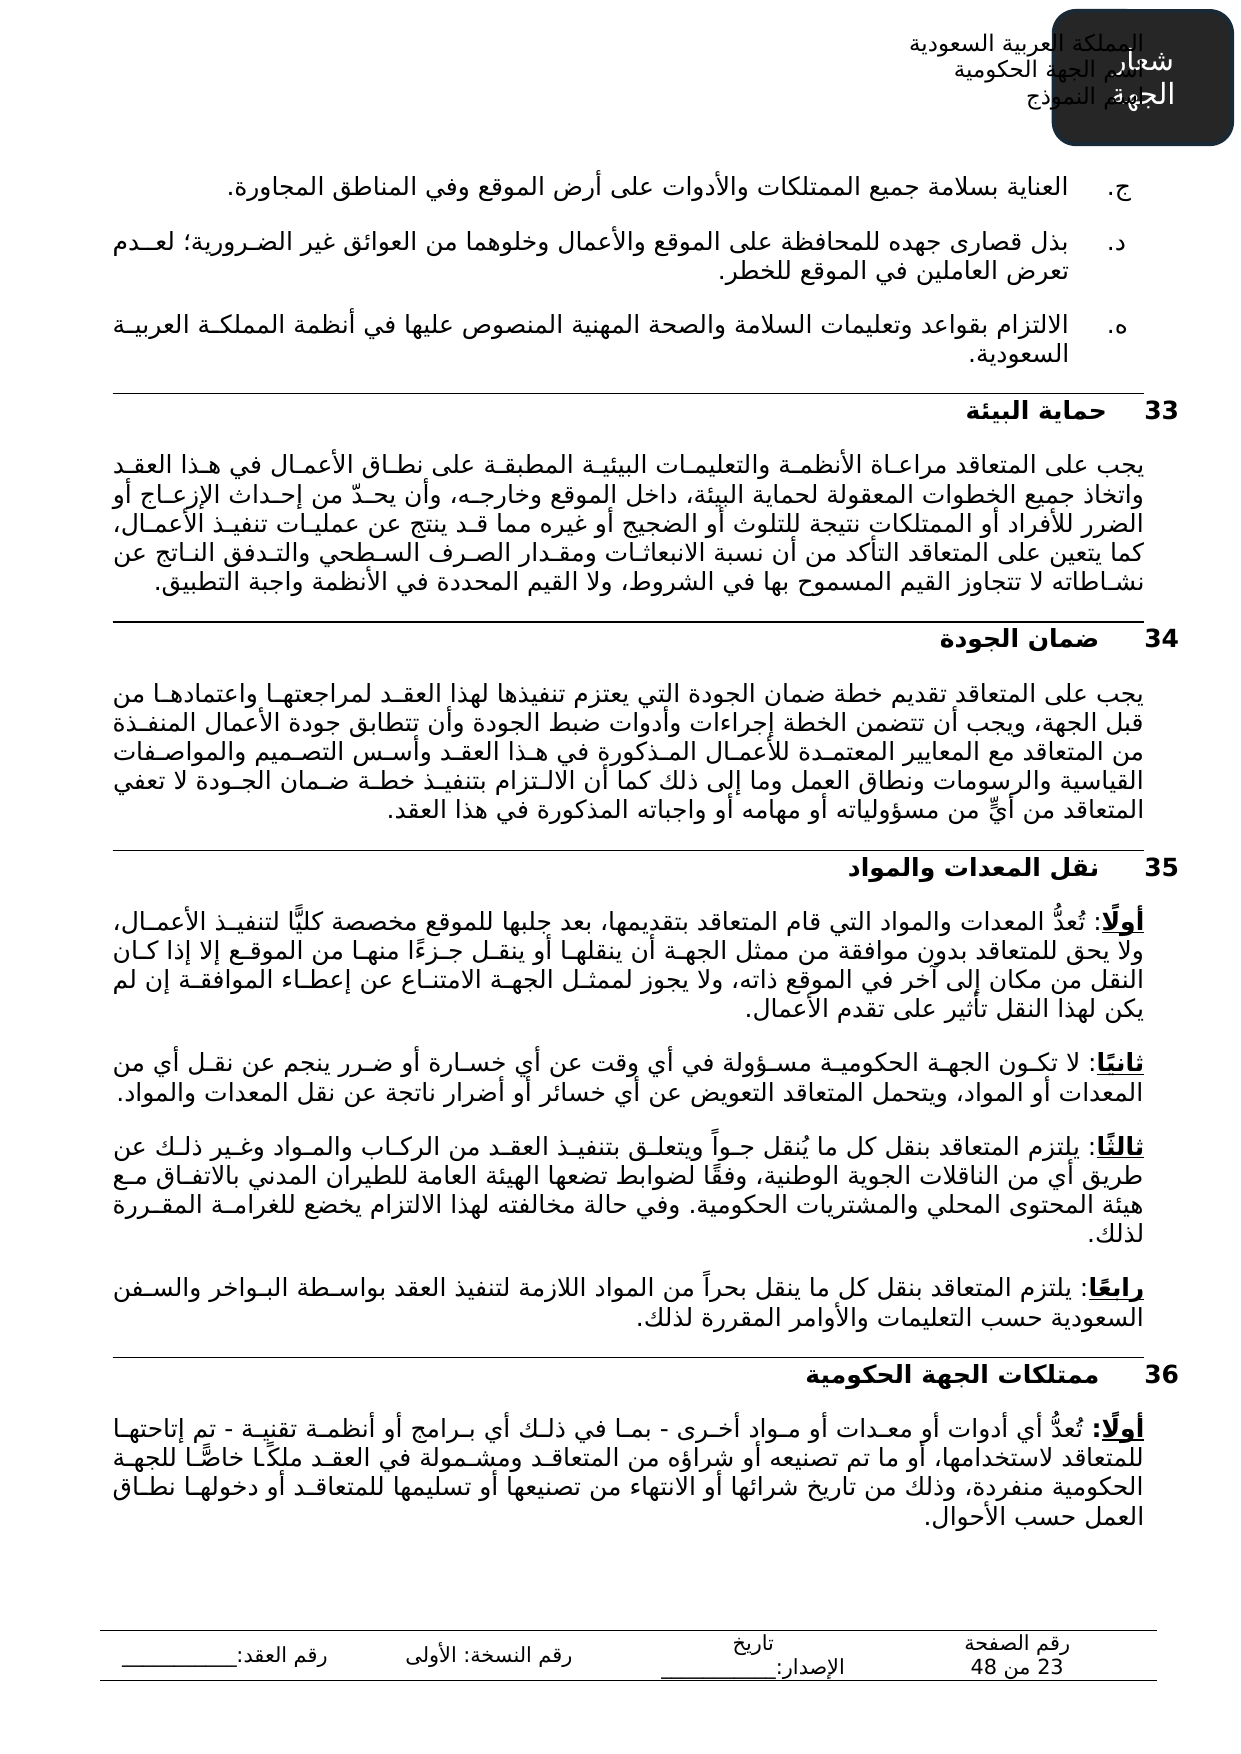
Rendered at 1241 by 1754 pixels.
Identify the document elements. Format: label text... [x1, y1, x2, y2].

list بذل قصارى جهده للمحافظة على الموقع والأعمال وخلوهما من العوائق غير الضـرورية؛ لعدم تعرض العاملين في الموقع للخطر. [112, 227, 1107, 285]
text ثانيًا: لا تكون الجهة الحكومية مسؤولة في أي وقت عن أي خسارة أو ضرر ينجم عن نقل أي من المعدات أو المواد، ويتحمل المتعاقد التعويض عن أي خسائر أو أضرار ناتجة عن نقل المعدات والمواد. [112, 1048, 1144, 1107]
text رابعًا: يلتزم المتعاقد بنقل كل ما ينقل بحراً من المواد اللازمة لتنفيذ العقد بواسطة البواخر والسفن السعودية حسب التعليمات والأوامر المقررة لذلك. [112, 1273, 1144, 1332]
subtitle نقل المعدات والمواد [112, 851, 1144, 882]
text أولًا: تُعدُّ أي أدوات أو معدات أو مواد أخرى - بما في ذلك أي برامج أو أنظمة تقنية - تم إتاحتها للمتعاقد لاستخدامها، أو ما تم تصنيعه أو شراؤه من المتعاقد ومشمولة في العقد ملكًا خاصًّا للجهة الحكومية منفردة، وذلك من تاريخ شرائها أو الانتهاء من تصنيعها أو تسليمها للمتعاقد أو دخولها نطاق العمل حسب الأحوال. [112, 1414, 1144, 1531]
list العناية بسلامة جميع الممتلكات والأدوات على أرض الموقع وفي المناطق المجاورة. [112, 172, 1107, 202]
subtitle ضمان الجودة [112, 622, 1144, 654]
subtitle حماية البيئة [112, 394, 1144, 426]
subtitle ممتلكات الجهة الحكومية [112, 1358, 1144, 1389]
text ثالثًا: يلتزم المتعاقد بنقل كل ما يُنقل جواً ويتعلق بتنفيذ العقد من الركاب والمواد وغير ذلك عن طريق أي من الناقلات الجوية الوطنية، وفقًا لضوابط تضعها الهيئة العامة للطيران المدني بالاتفاق مع هيئة المحتوى المحلي والمشتريات الحكومية. وفي حالة مخالفته لهذا الالتزام يخضع للغرامة المقررة لذلك. [112, 1132, 1144, 1248]
text يجب على المتعاقد مراعاة الأنظمة والتعليمات البيئية المطبقة على نطاق الأعمال في هذا العقد واتخاذ جميع الخطوات المعقولة لحماية البيئة، داخل الموقع وخارجه، وأن يحدّ من إحداث الإزعاج أو الضرر للأفراد أو الممتلكات نتيجة للتلوث أو الضجيج أو غيره مما قد ينتج عن عمليات تنفيذ الأعمال، كما يتعين على المتعاقد التأكد من أن نسبة الانبعاثات ومقدار الصرف السطحي والتدفق الناتج عن نشـاطاته لا تتجاوز القيم المسموح بها في الشروط، ولا القيم المحددة في الأنظمة واجبة التطبيق. [112, 451, 1144, 596]
text يجب على المتعاقد تقديم خطة ضمان الجودة التي يعتزم تنفيذها لهذا العقد لمراجعتها واعتمادها من قبل الجهة، ويجب أن تتضمن الخطة إجراءات وأدوات ضبط الجودة وأن تتطابق جودة الأعمال المنفذة من المتعاقد مع المعايير المعتمدة للأعمال المذكورة في هذا العقد وأسس التصميم والمواصفات القياسية والرسومات ونطاق العمل وما إلى ذلك كما أن الالتزام بتنفيذ خطة ضمان الجودة لا تعفي المتعاقد من أيٍّ من مسؤولياته أو مهامه أو واجباته المذكورة في هذا العقد. [112, 679, 1144, 824]
text أولًا: تُعدُّ المعدات والمواد التي قام المتعاقد بتقديمها، بعد جلبها للموقع مخصصة كليًّا لتنفيذ الأعمال، ولا يحق للمتعاقد بدون موافقة من ممثل الجهة أن ينقلها أو ينقل جزءًا منها من الموقع إلا إذا كان النقل من مكان إلى آخر في الموقع ذاته، ولا يجوز لممثل الجهة الامتناع عن إعطاء الموافقة إن لم يكن لهذا النقل تأثير على تقدم الأعمال. [112, 907, 1144, 1023]
list الالتزام بقواعد وتعليمات السلامة والصحة المهنية المنصوص عليها في أنظمة المملكة العربية السعودية. [112, 310, 1107, 368]
